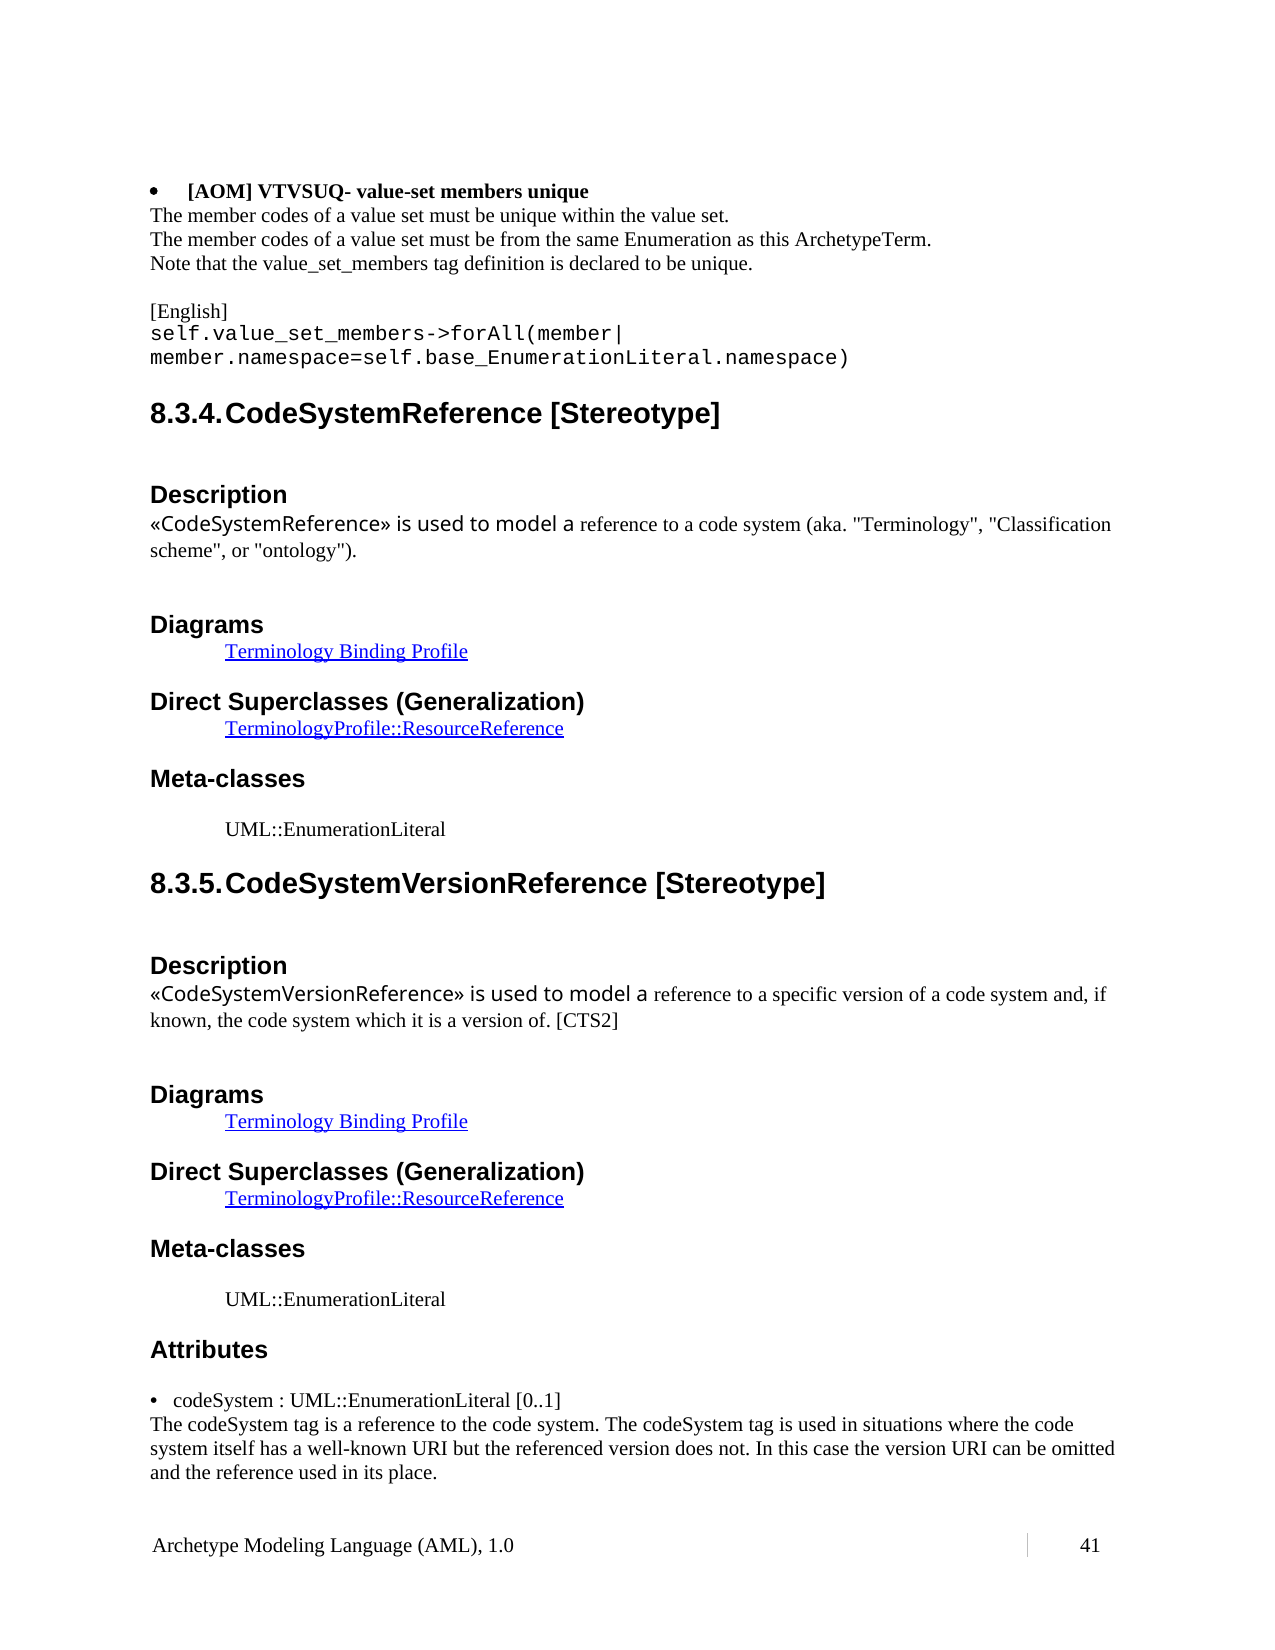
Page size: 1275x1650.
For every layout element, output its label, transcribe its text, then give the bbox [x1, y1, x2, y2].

text The codeSystem tag is a reference to the code system. The codeSystem tag is used in situations where the code system itself has a well-known URI but the referenced version does not. In this case the version URI can be omitted and the reference used in its place. [150, 1412, 1125, 1484]
list [AOM] VTVSUQ- value-set members unique [150, 179, 1125, 203]
text Direct Superclasses (Generalization) [150, 687, 1125, 716]
text self.value_set_members->forAll(member|member.namespace=self.base_EnumerationLiteral.namespace) [150, 323, 1125, 370]
text «CodeSystemReference» is used to model a reference to a code system (aka. "Terminology", "Classification scheme", or "ontology"). [150, 509, 1125, 562]
text Diagrams [150, 610, 1125, 639]
text Diagrams [150, 1080, 1125, 1109]
text The member codes of a value set must be from the same Enumeration as this ArchetypeTerm. [150, 227, 1125, 251]
text Attributes [150, 1335, 1125, 1363]
text Meta-classes [150, 764, 1125, 792]
text TerminologyProfile::ResourceReference [150, 1186, 1125, 1210]
text Description [150, 951, 1125, 979]
text Terminology Binding Profile [225, 1109, 1125, 1133]
text TerminologyProfile::ResourceReference [150, 716, 1125, 739]
text Meta-classes [150, 1234, 1125, 1262]
text UML::EnumerationLiteral [150, 1287, 1125, 1311]
text • codeSystem : UML::EnumerationLiteral [0..1] [150, 1387, 1125, 1412]
text Terminology Binding Profile [225, 639, 1125, 663]
subtitle CodeSystemVersionReference [Stereotype] [150, 866, 1125, 899]
text The member codes of a value set must be unique within the value set. [150, 203, 1125, 227]
text UML::EnumerationLiteral [150, 816, 1125, 841]
text Direct Superclasses (Generalization) [150, 1157, 1125, 1186]
text Note that the value_set_members tag definition is declared to be unique. [150, 251, 1125, 275]
text «CodeSystemVersionReference» is used to model a reference to a specific version of a code system and, if known, the code system which it is a version of. [CTS2] [150, 979, 1125, 1032]
text [English] [150, 299, 1125, 323]
subtitle CodeSystemReference [Stereotype] [150, 396, 1125, 429]
text Description [150, 481, 1125, 509]
